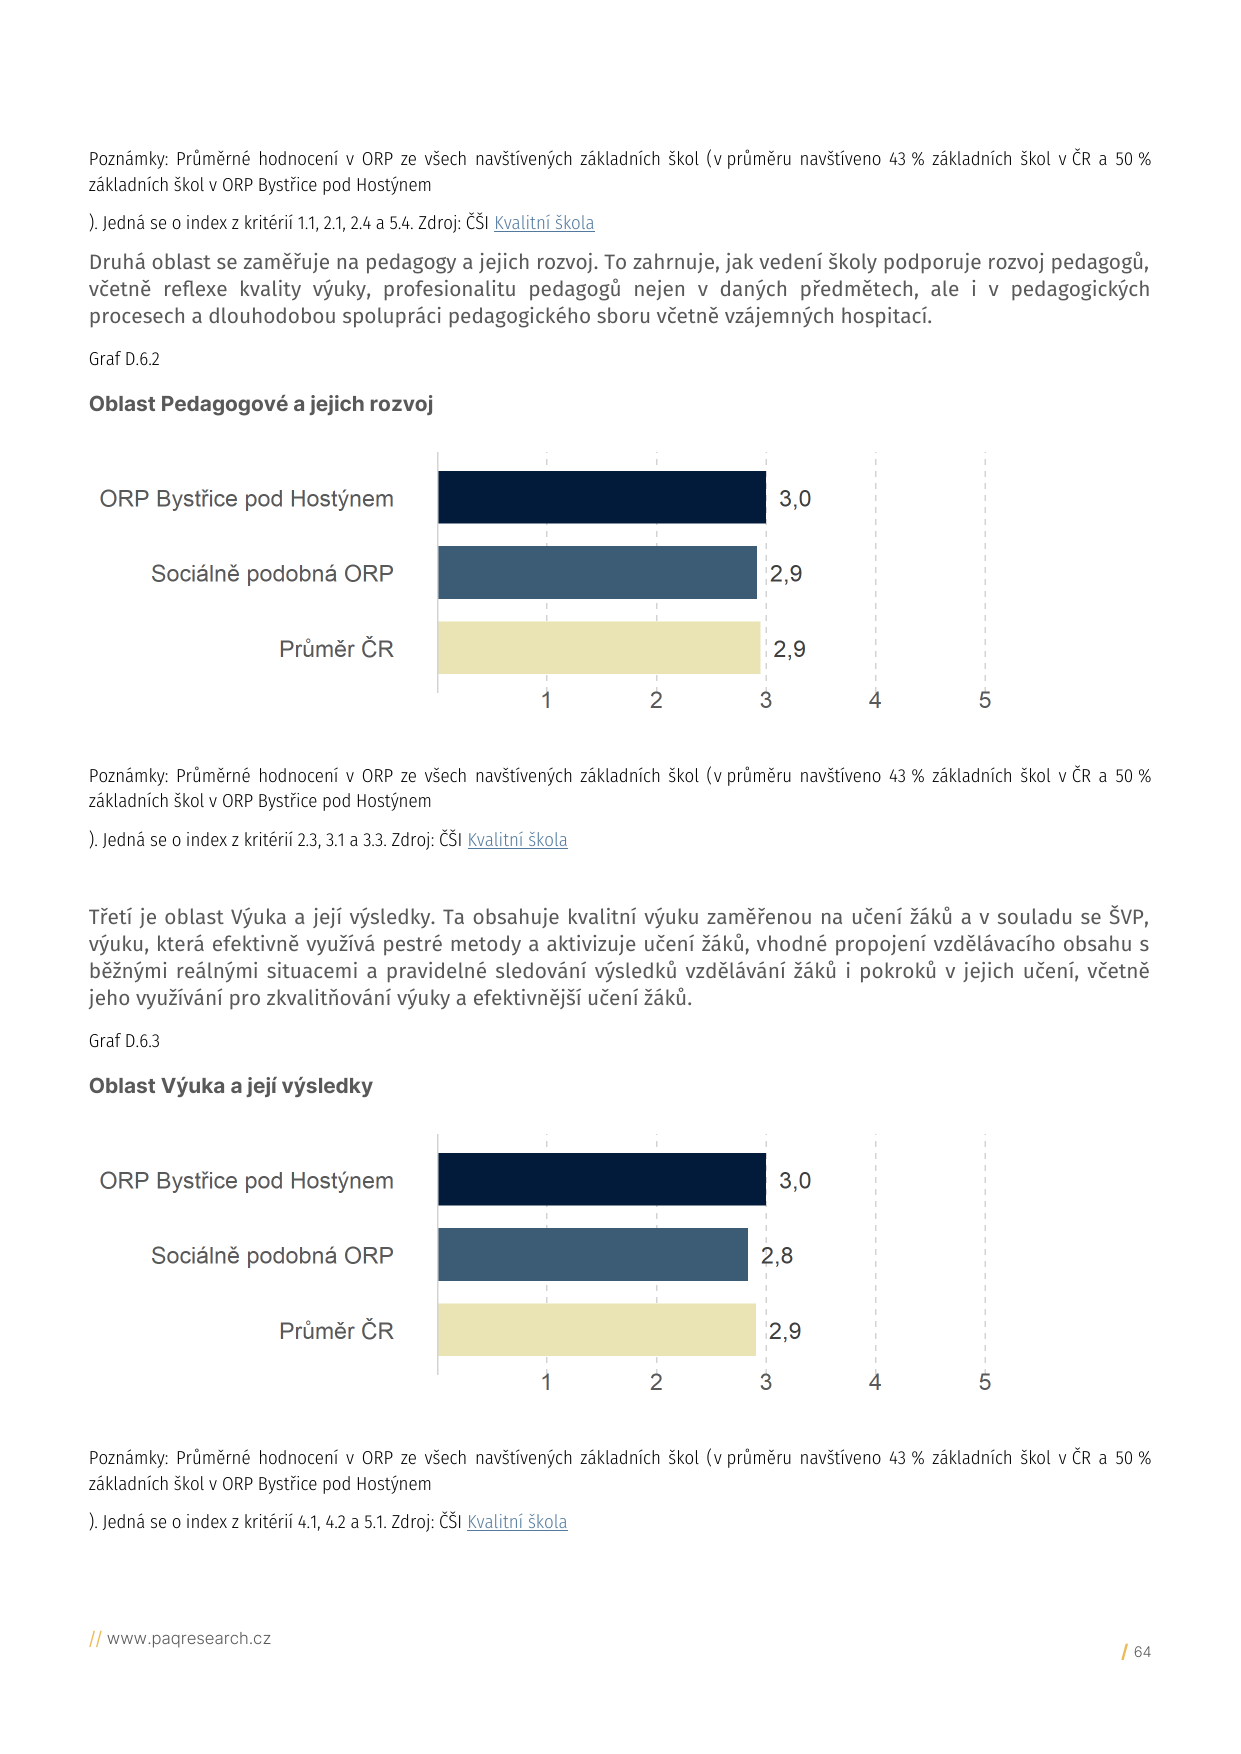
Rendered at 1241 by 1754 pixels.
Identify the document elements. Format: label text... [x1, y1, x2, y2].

text ). Jedná se o index z kritérií 4.1, 4.2 a 5.1. Zdroj: ČŠI Kvalitní škola [89, 1511, 1152, 1533]
text Graf D.6.2 [89, 348, 1152, 370]
text Graf D.6.3 [89, 1030, 1152, 1052]
text Oblast Výuka a její výsledky [89, 1068, 1152, 1098]
text Poznámky: Průměrné hodnocení v ORP ze všech navštívených základních škol (v průměru navštíveno 43 % základních škol v ČR a 50 % základních škol v ORP Bystřice pod Hostýnem [89, 1447, 1152, 1495]
text Poznámky: Průměrné hodnocení v ORP ze všech navštívených základních škol (v průměru navštíveno 43 % základních škol v ČR a 50 % základních škol v ORP Bystřice pod Hostýnem [89, 764, 1152, 813]
picture [88, 416, 1139, 748]
text Poznámky: Průměrné hodnocení v ORP ze všech navštívených základních škol (v průměru navštíveno 43 % základních škol v ČR a 50 % základních škol v ORP Bystřice pod Hostýnem [89, 148, 1152, 196]
text Třetí je oblast Výuka a její výsledky. Ta obsahuje kvalitní výuku zaměřenou na učení žáků a v souladu se ŠVP, výuku, která efektivně využívá pestré metody a aktivizuje učení žáků, vhodné propojení vzdělávacího obsahu s běžnými reálnými situacemi a pravidelné sledování výsledků vzdělávání žáků i pokroků v jejich učení, včetně jeho využívání pro zkvalitňování výuky a efektivnější učení žáků. [89, 905, 1152, 1011]
text Oblast Pedagogové a jejich rozvoj [89, 386, 1152, 416]
text Druhá oblast se zaměřuje na pedagogy a jejich rozvoj. To zahrnuje, jak vedení školy podporuje rozvoj pedagogů, včetně reflexe kvality výuky, profesionalitu pedagogů nejen v daných předmětech, ale i v pedagogických procesech a dlouhodobou spolupráci pedagogického sboru včetně vzájemných hospitací. [89, 250, 1152, 329]
picture [88, 1098, 1139, 1430]
text ). Jedná se o index z kritérií 1.1, 2.1, 2.4 a 5.4. Zdroj: ČŠI Kvalitní škola [89, 212, 1152, 234]
text ). Jedná se o index z kritérií 2.3, 3.1 a 3.3. Zdroj: ČŠI Kvalitní škola [89, 829, 1152, 851]
